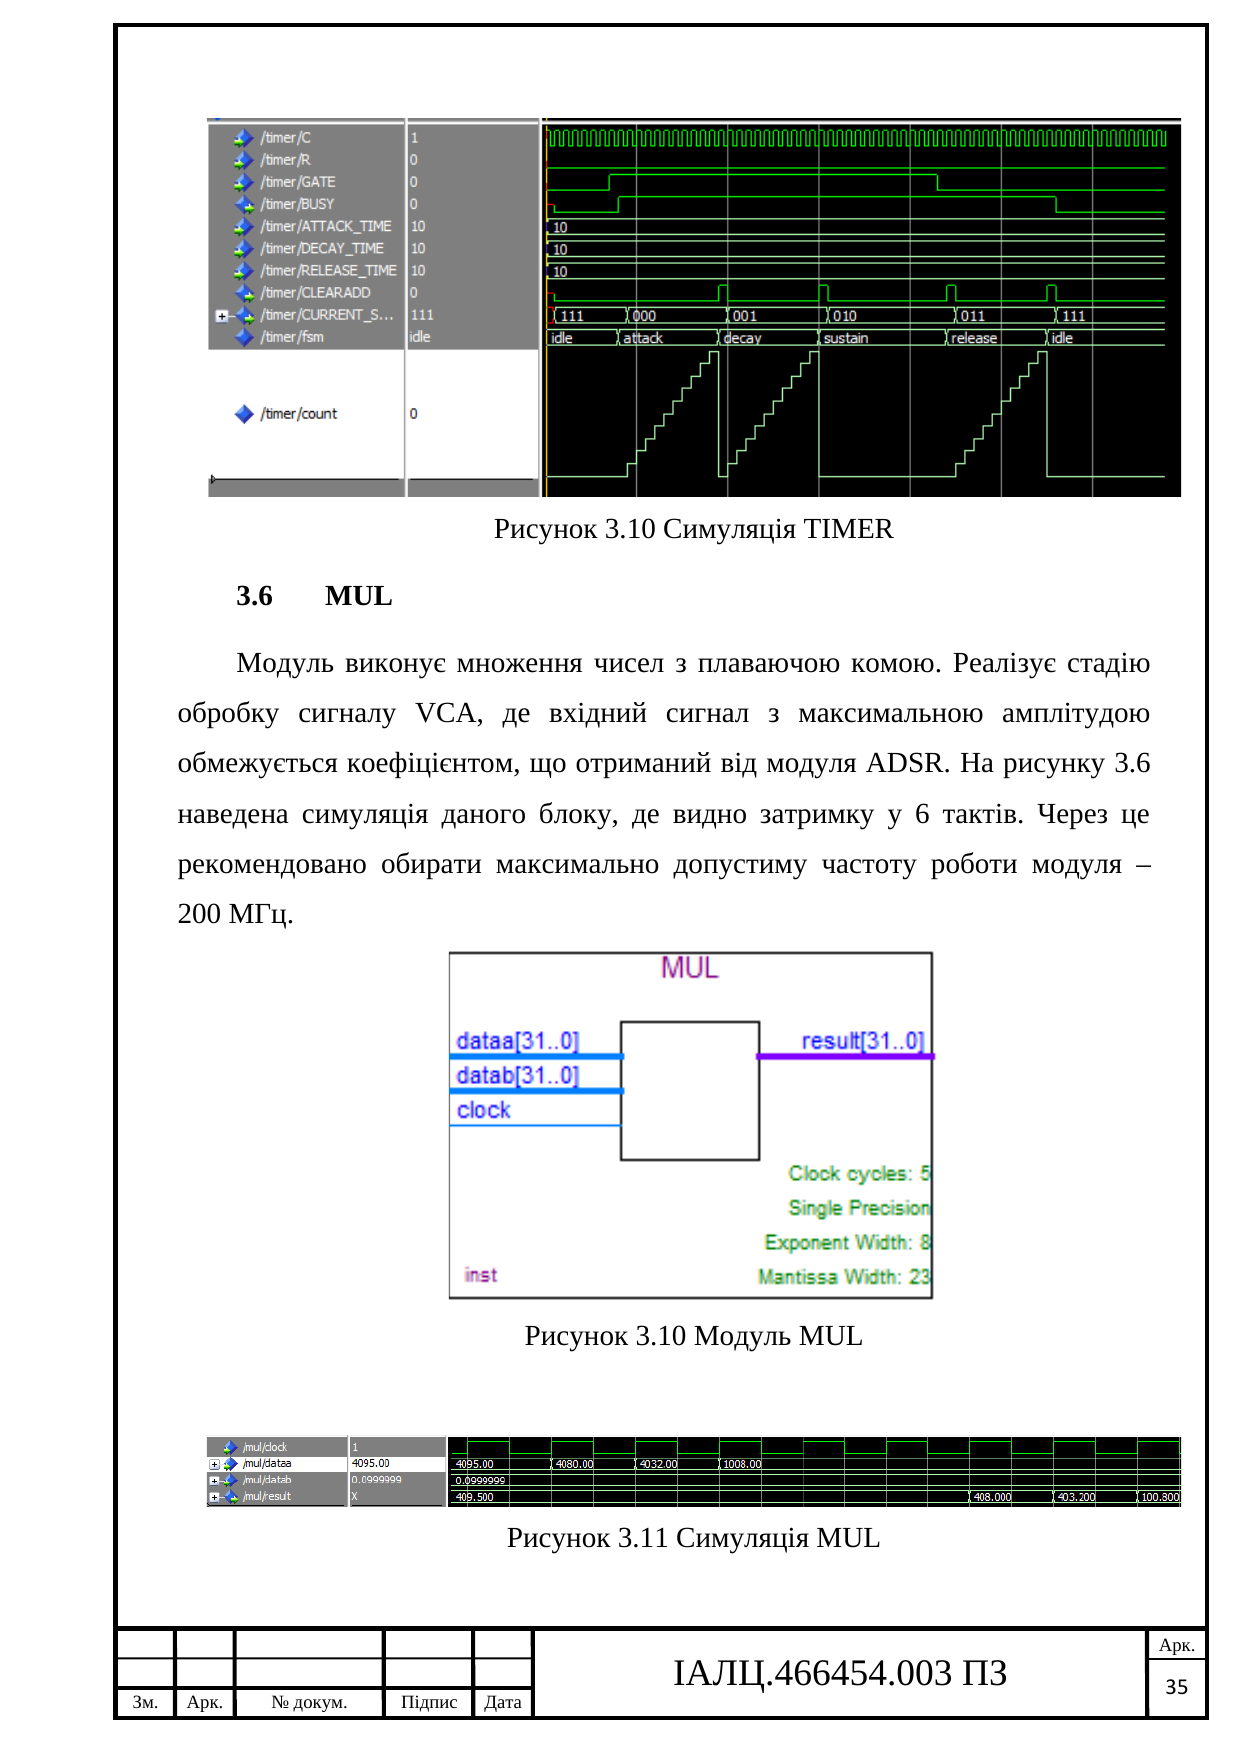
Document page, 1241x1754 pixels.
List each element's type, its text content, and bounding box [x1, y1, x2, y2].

picture [206, 1435, 1182, 1507]
list Рисунок 3.10 Симуляція TIMER [177, 511, 1152, 544]
picture [206, 118, 1182, 497]
list Рисунок 3.11 Симуляція MUL [177, 1521, 1152, 1554]
picture [448, 946, 940, 1304]
list Модуль виконує множення чисел з плаваючою комою. Реалізує стадію обробку сигналу VCA, де вхідний сигнал з максимальною амплітудою обмежується коефіцієнтом, що отриманий від модуля ADSR. На рисунку 3.6 наведена симуляція даного блоку, де видно затримку у 6 тактів. Через це рекомендовано обирати максимально допустиму частоту роботи модуля – 200 МГц. [177, 645, 1152, 930]
list Рисунок 3.10 Модуль MUL [177, 1318, 1152, 1351]
list MUL [177, 578, 1152, 611]
